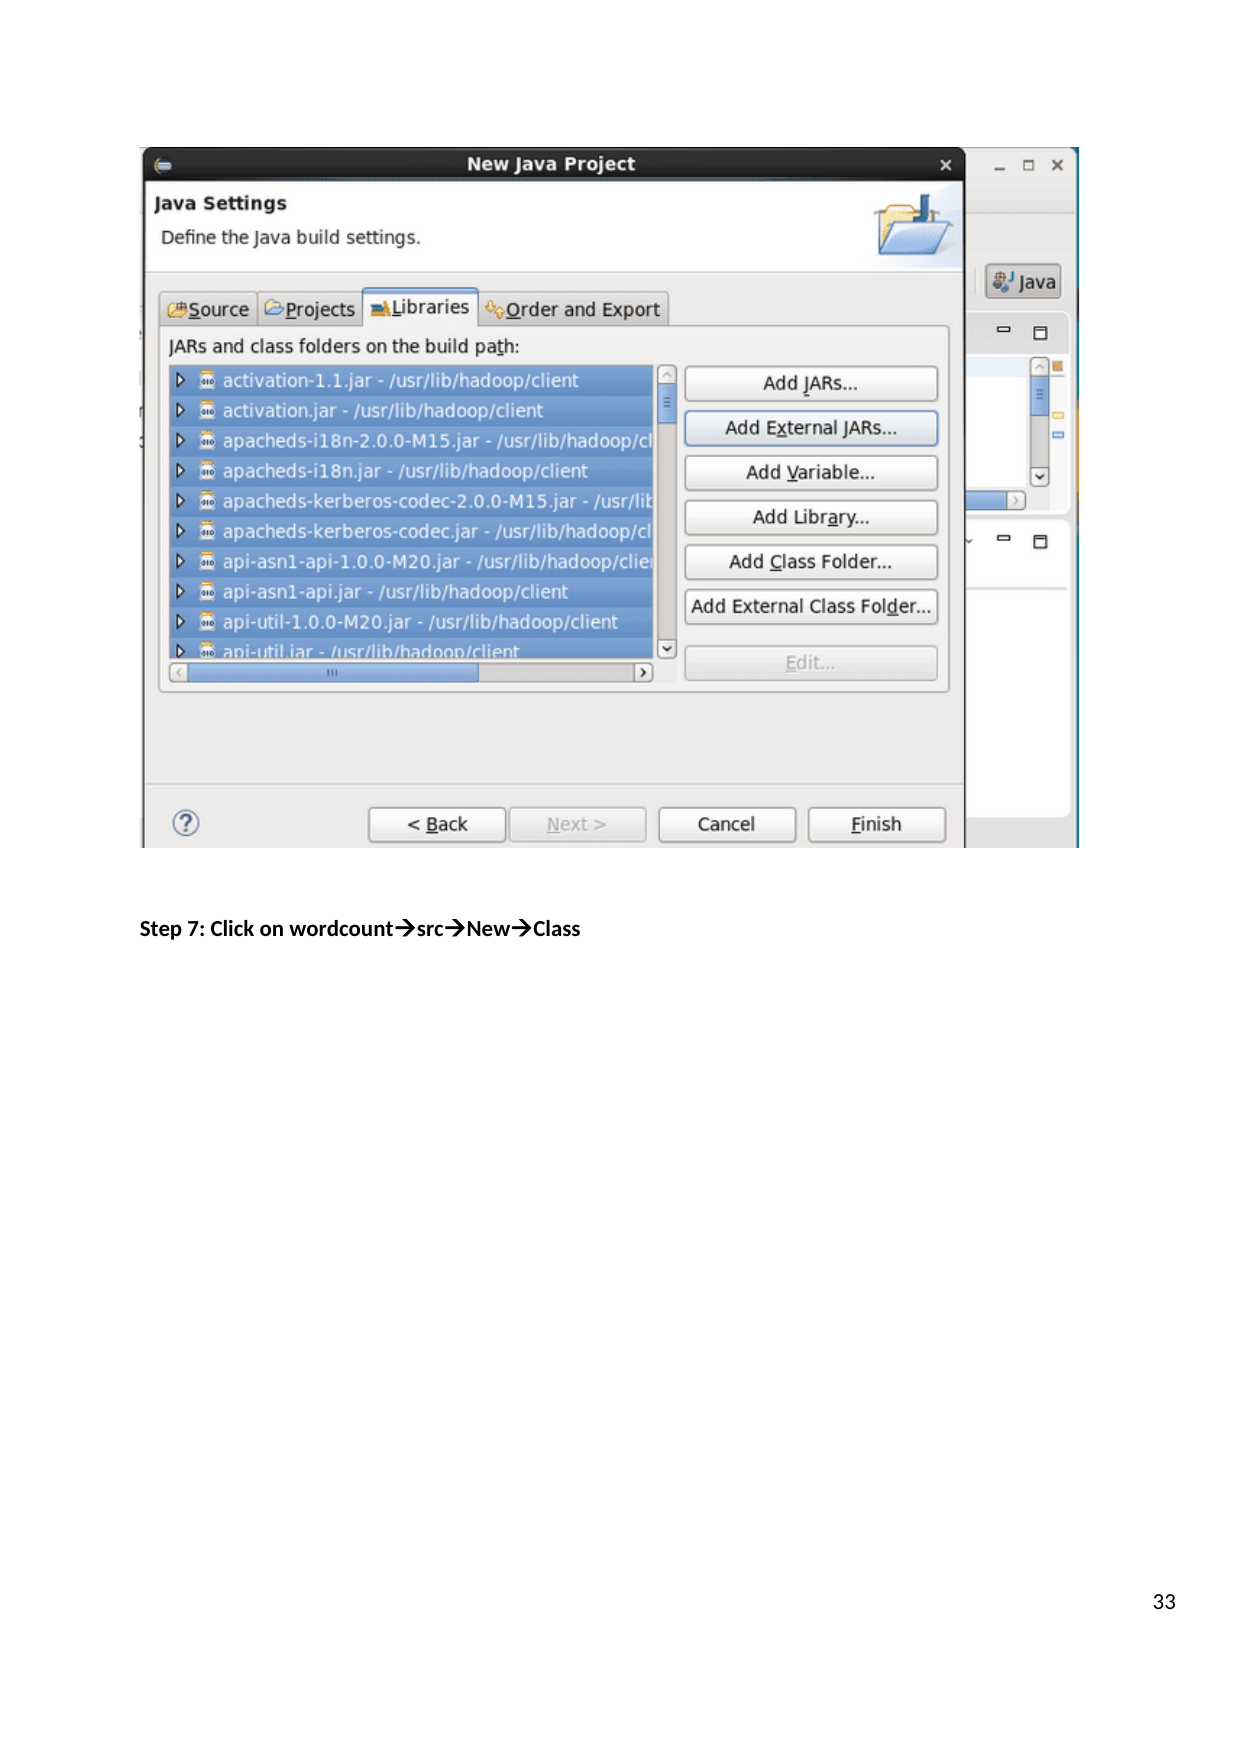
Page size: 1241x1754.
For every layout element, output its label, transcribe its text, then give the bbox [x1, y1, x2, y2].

picture [139, 147, 1080, 848]
text Step 7: Click on wordcountsrcNewClass [139, 914, 1176, 942]
